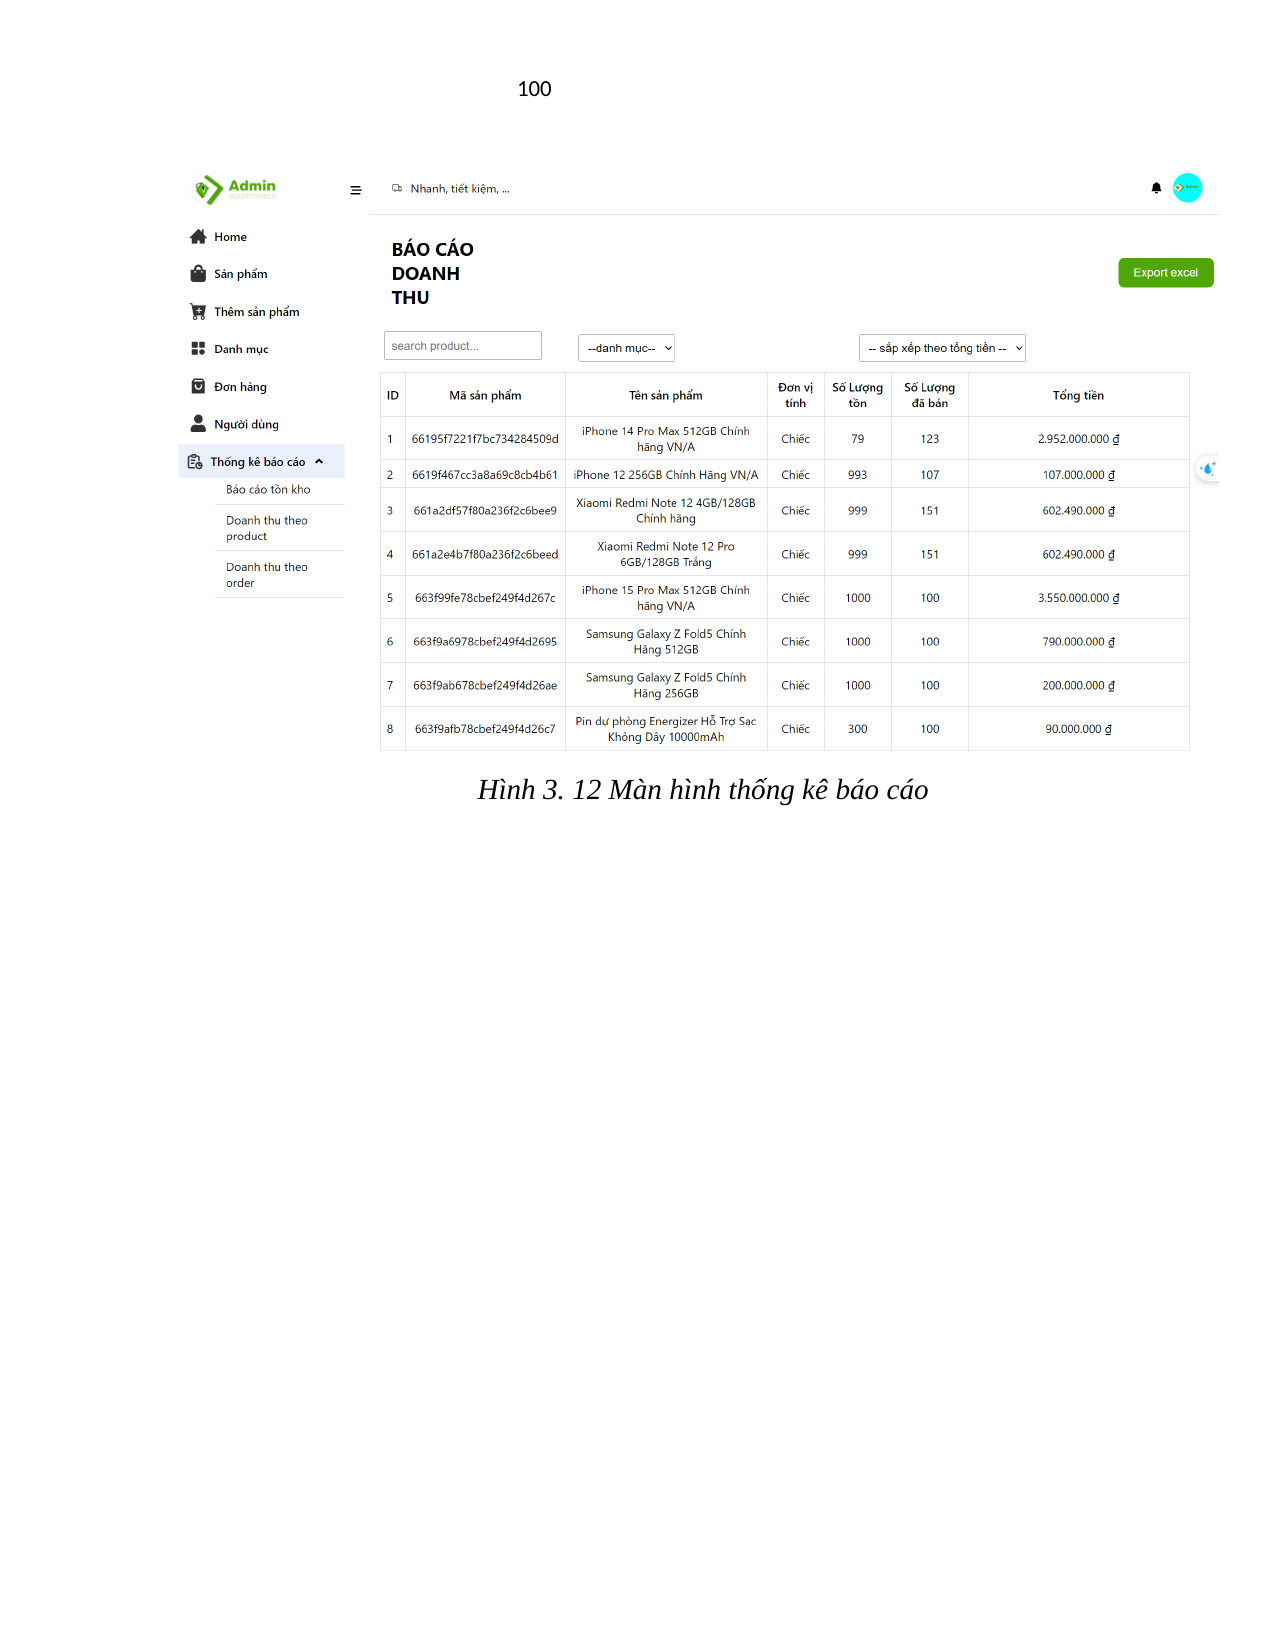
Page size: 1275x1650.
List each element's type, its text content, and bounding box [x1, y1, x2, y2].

picture [178, 164, 1220, 751]
text Hình 3. 12 Màn hình thống kê báo cáo [402, 751, 1157, 805]
